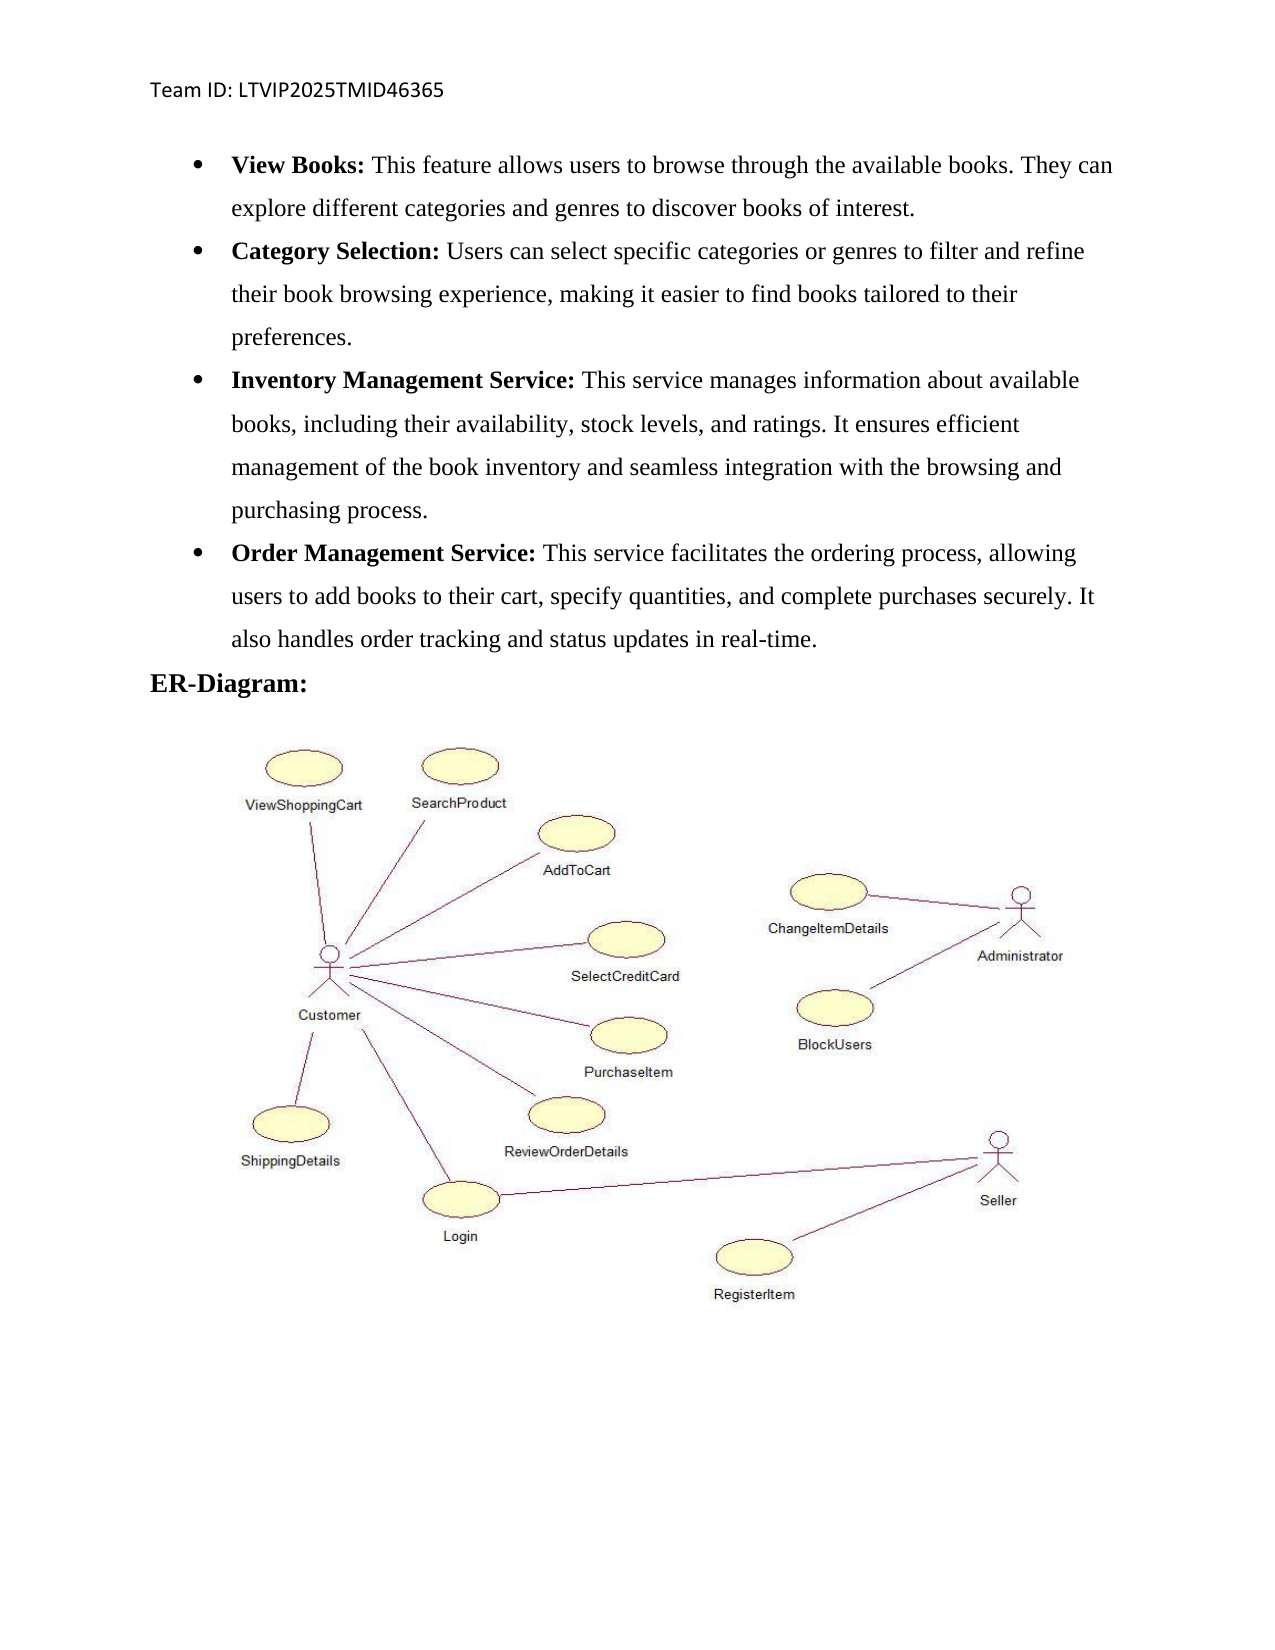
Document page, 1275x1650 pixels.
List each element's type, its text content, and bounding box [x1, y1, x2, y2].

list Inventory Management Service: This service manages information about available books, including their availability, stock levels, and ratings. It ensures efficient management of the book inventory and seamless integration with the browsing and purchasing process. [193, 366, 1125, 524]
list Order Management Service: This service facilitates the ordering process, allowing users to add books to their cart, specify quantities, and complete purchases securely. It also handles order tracking and status updates in real-time. [193, 538, 1125, 653]
picture [150, 714, 1125, 1348]
list View Books: This feature allows users to browse through the available books. They can explore different categories and genres to discover books of interest. [193, 150, 1125, 222]
text ER-Diagram: [150, 667, 1125, 699]
list Category Selection: Users can select specific categories or genres to filter and refine their book browsing experience, making it easier to find books tailored to their preferences. [193, 236, 1125, 351]
